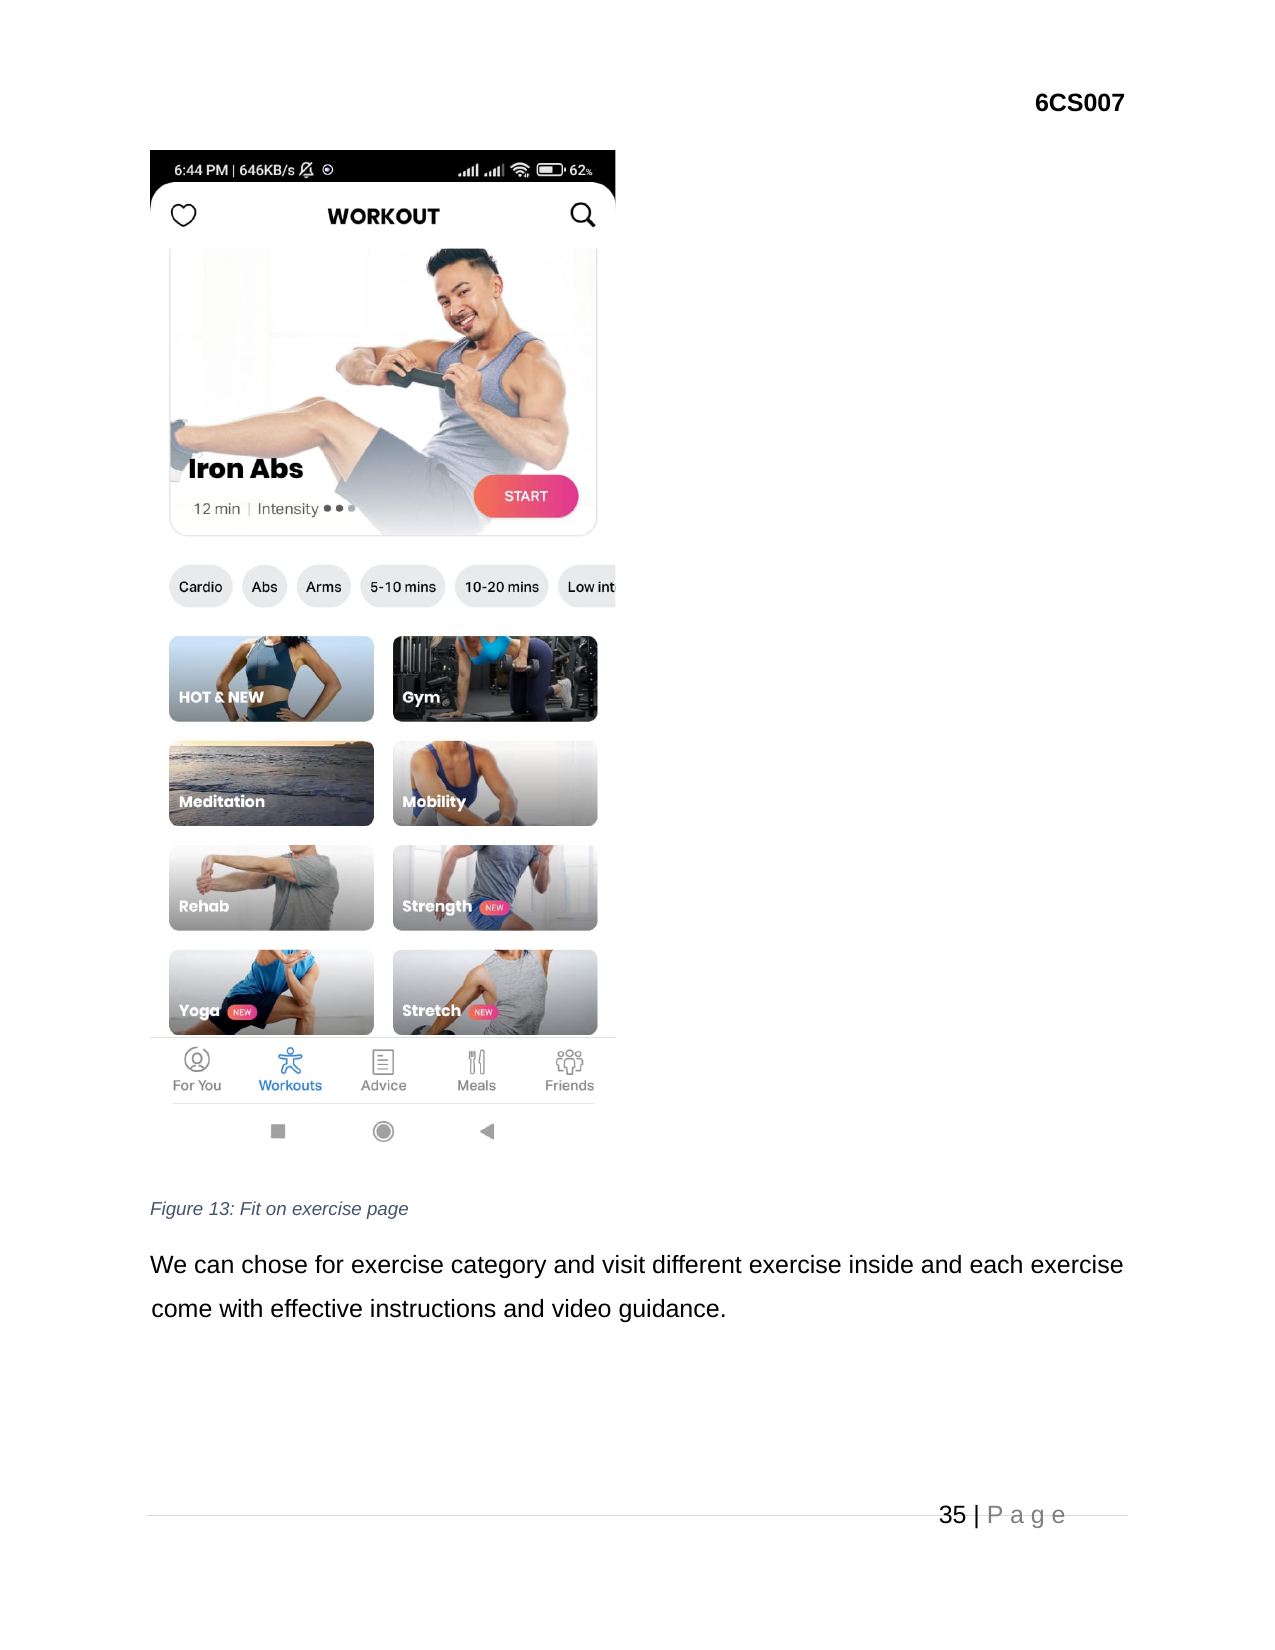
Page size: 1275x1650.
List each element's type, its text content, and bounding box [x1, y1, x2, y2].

picture [150, 150, 616, 1159]
text We can chose for exercise category and visit different exercise inside and each exercise come with effective instructions and video guidance. [150, 1250, 1125, 1322]
text Figure 13: Fit on exercise page [150, 1197, 1125, 1219]
